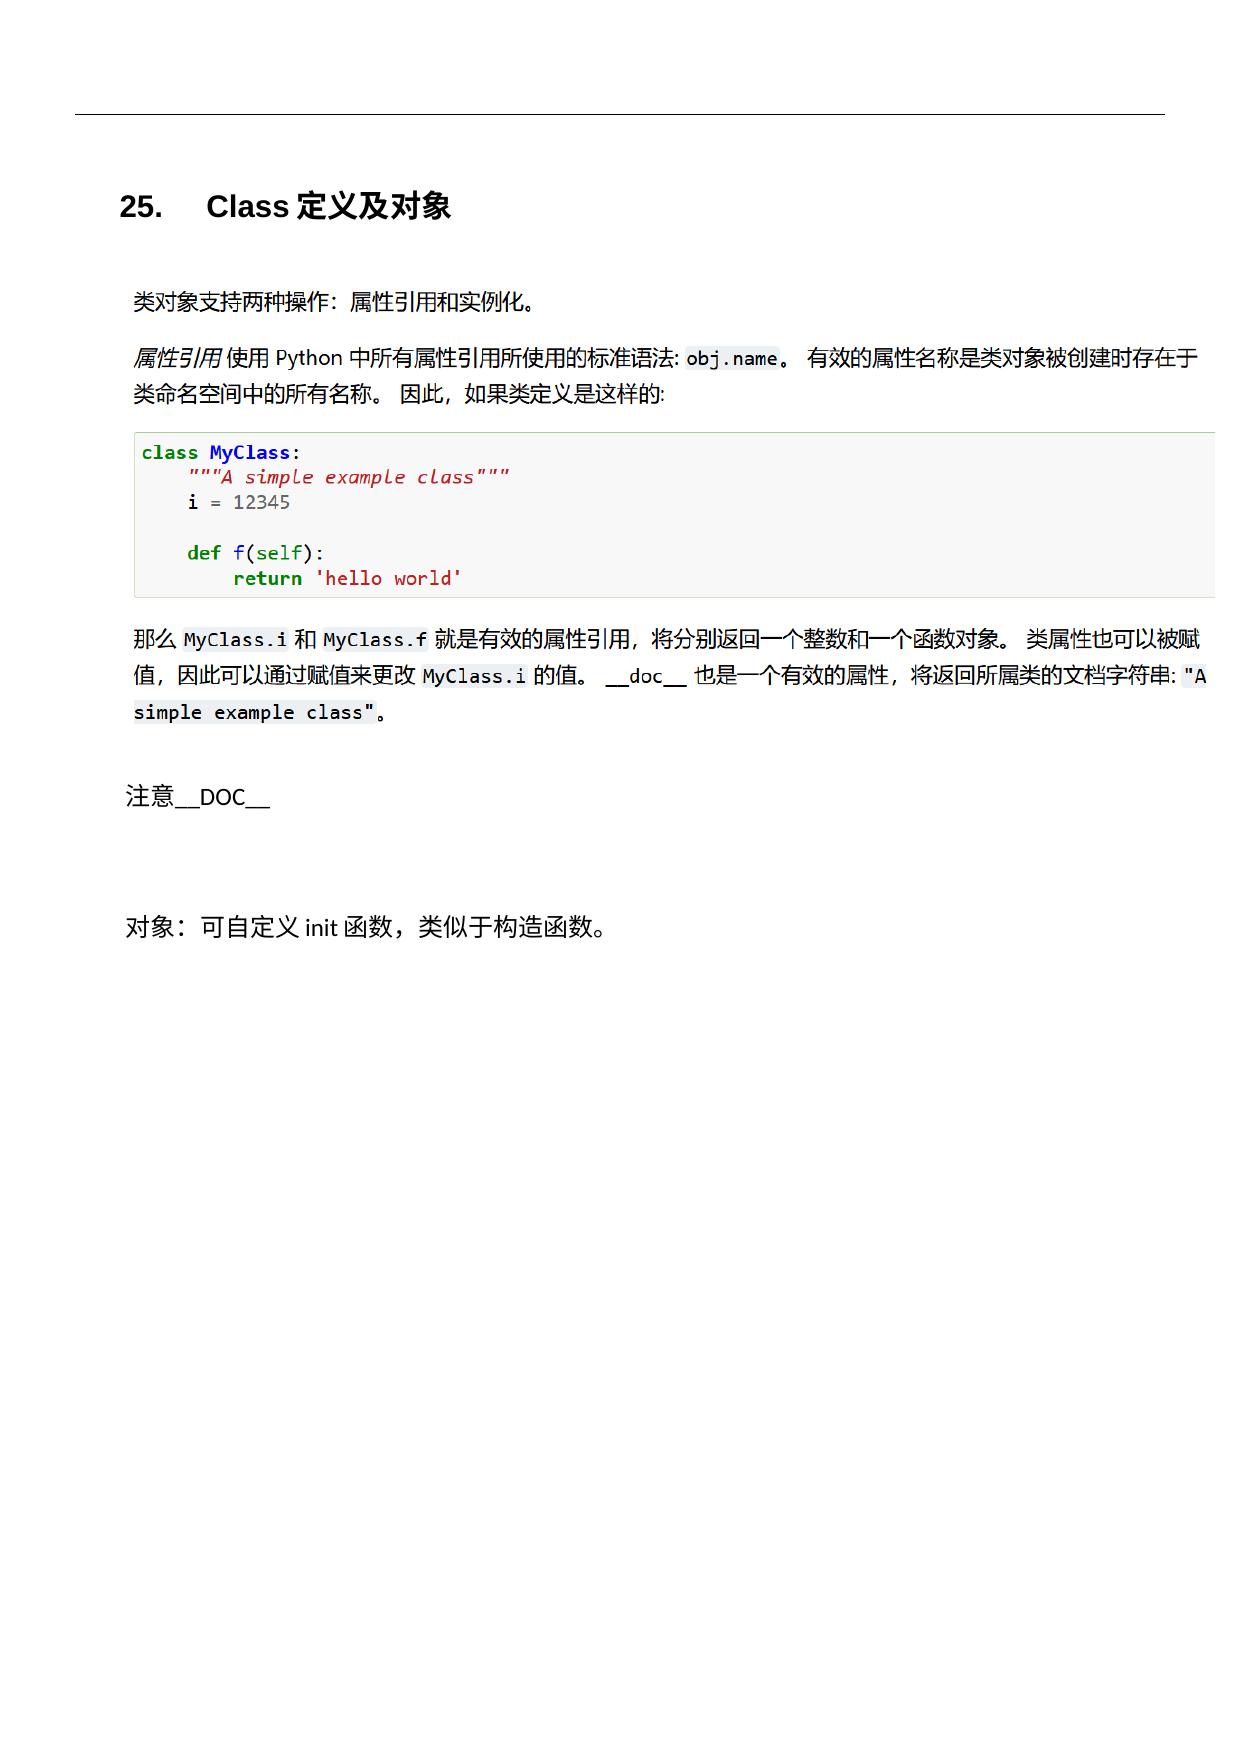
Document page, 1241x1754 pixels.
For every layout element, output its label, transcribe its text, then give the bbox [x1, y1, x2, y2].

subtitle Class定义及对象 [119, 172, 1165, 237]
text 注意__DOC__ [75, 762, 1165, 827]
text 对象：可自定义init函数，类似于构造函数。 [75, 893, 1165, 958]
